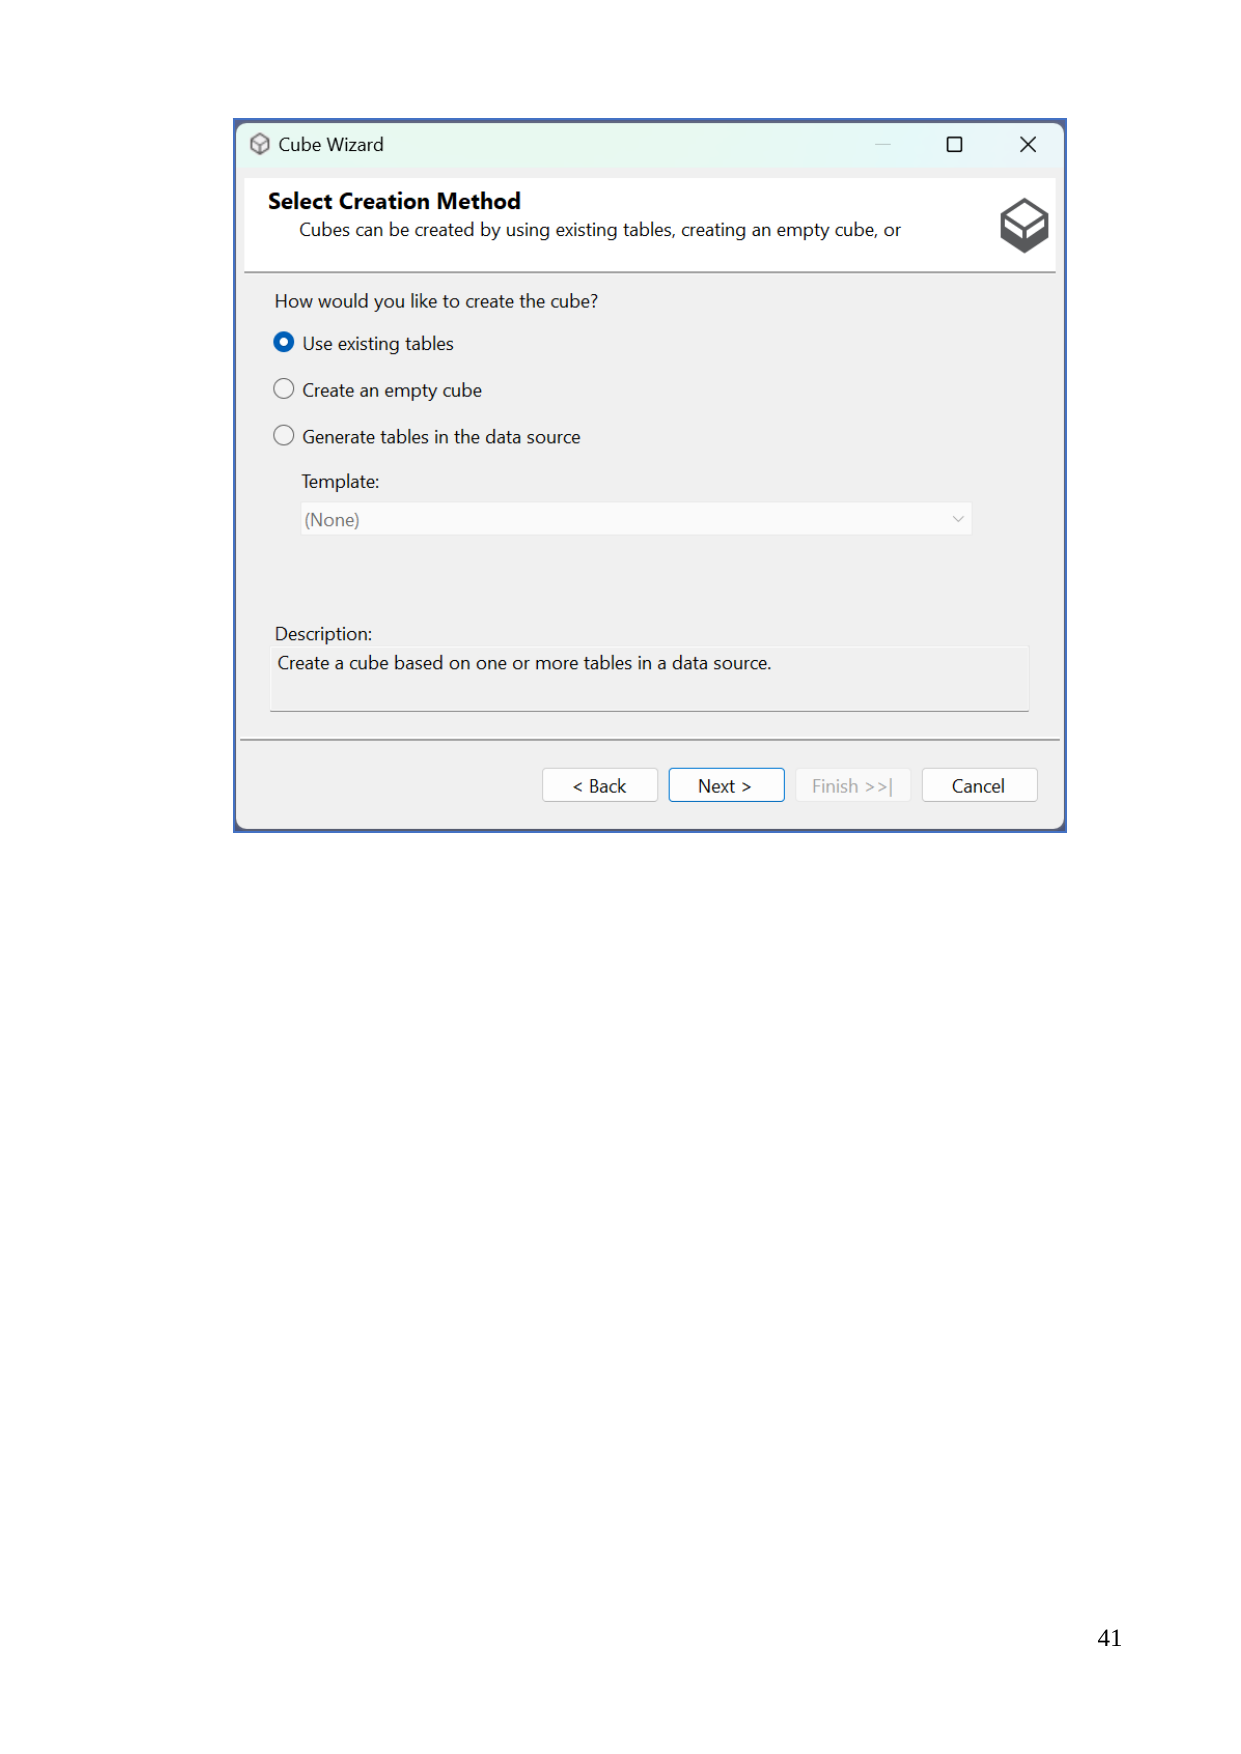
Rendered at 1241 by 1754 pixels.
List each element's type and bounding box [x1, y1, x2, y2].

picture [235, 120, 1065, 831]
